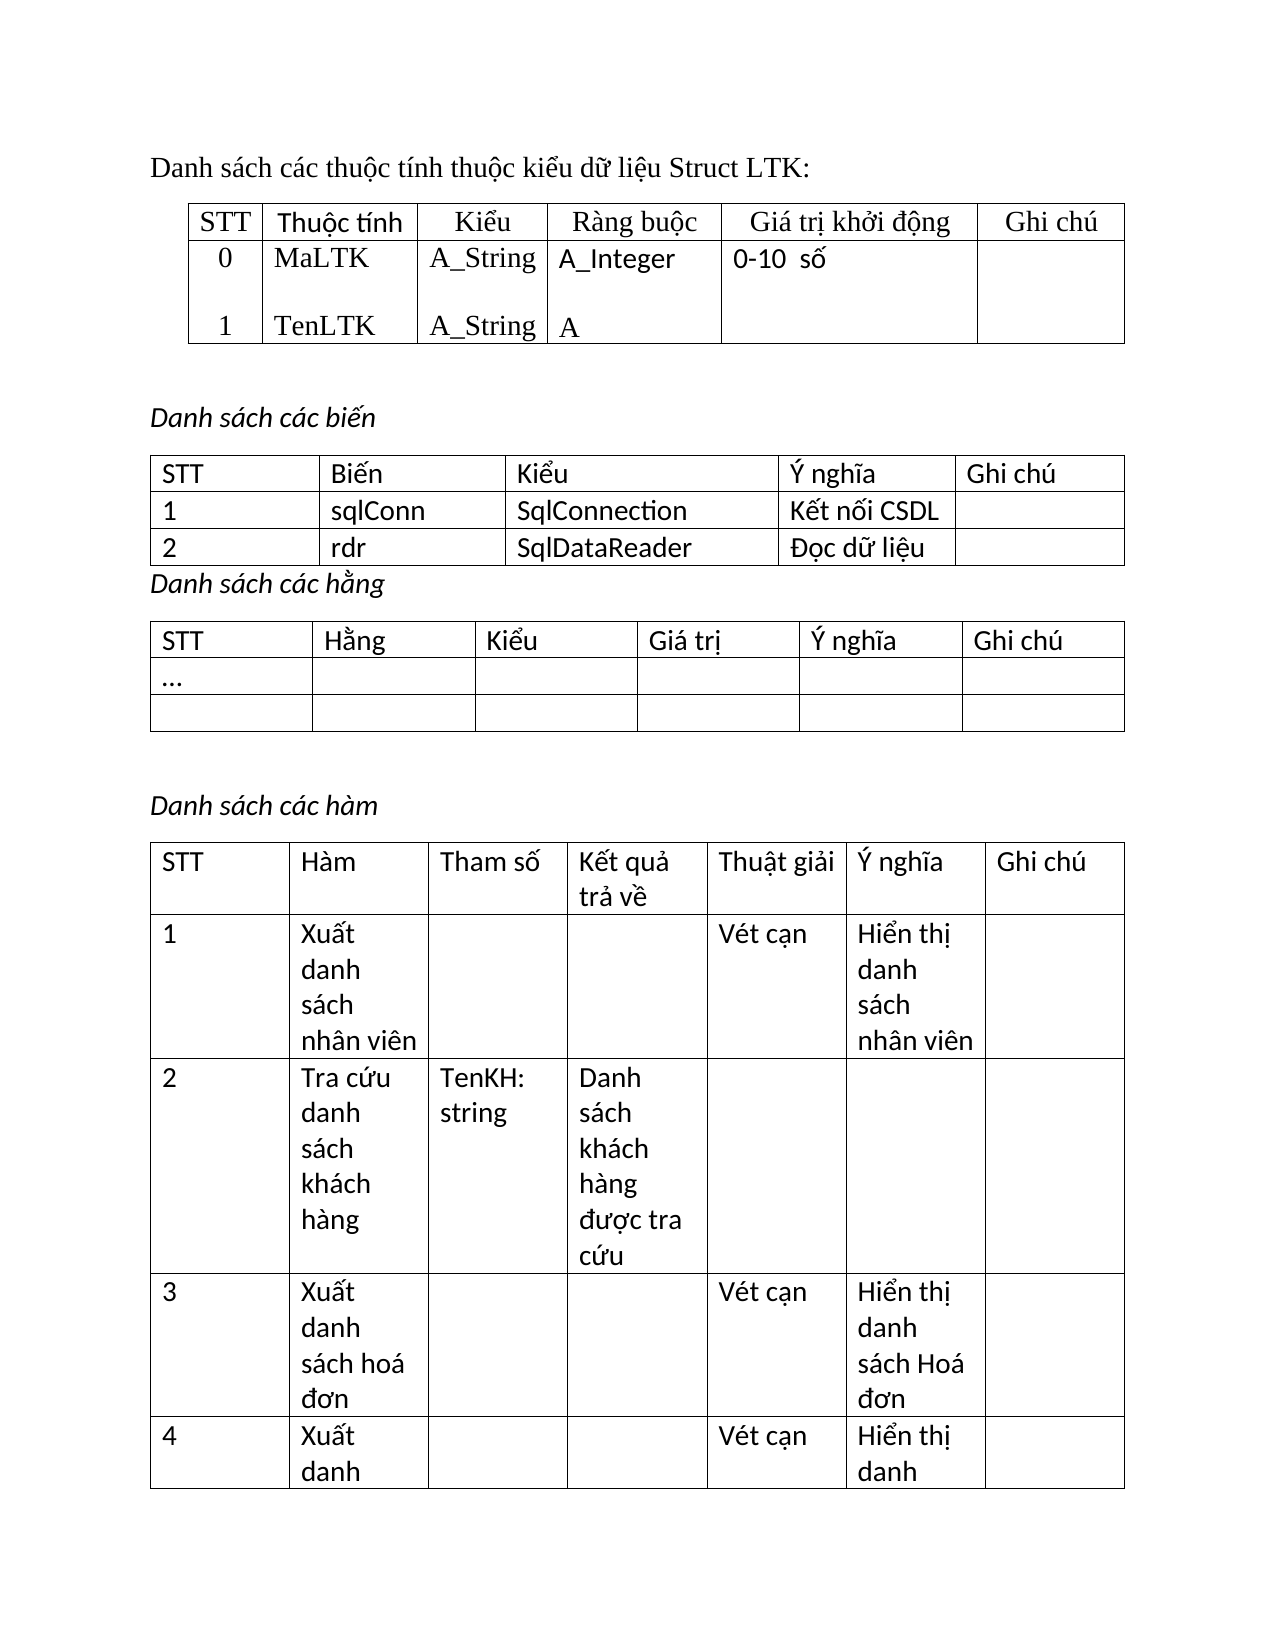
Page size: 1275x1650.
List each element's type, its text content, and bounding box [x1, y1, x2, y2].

text Danh sách các hàm [150, 787, 1125, 822]
text Danh sách các thuộc tính thuộc kiểu dữ liệu Struct LTK: [150, 150, 1125, 183]
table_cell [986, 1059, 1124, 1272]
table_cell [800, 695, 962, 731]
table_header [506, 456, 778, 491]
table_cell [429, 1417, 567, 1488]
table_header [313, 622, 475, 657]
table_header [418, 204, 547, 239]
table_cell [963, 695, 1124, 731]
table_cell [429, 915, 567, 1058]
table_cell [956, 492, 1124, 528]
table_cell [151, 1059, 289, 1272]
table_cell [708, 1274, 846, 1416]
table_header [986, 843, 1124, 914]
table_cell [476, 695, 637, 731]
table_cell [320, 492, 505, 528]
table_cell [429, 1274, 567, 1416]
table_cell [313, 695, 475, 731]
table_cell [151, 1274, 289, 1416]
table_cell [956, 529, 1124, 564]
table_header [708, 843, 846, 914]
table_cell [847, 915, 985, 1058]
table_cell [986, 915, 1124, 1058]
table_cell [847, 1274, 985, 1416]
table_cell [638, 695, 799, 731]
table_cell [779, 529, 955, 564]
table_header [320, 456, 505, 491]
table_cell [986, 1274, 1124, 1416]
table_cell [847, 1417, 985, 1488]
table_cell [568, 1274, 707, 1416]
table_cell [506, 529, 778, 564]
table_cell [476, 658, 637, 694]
text Danh sách các biến [150, 399, 1125, 435]
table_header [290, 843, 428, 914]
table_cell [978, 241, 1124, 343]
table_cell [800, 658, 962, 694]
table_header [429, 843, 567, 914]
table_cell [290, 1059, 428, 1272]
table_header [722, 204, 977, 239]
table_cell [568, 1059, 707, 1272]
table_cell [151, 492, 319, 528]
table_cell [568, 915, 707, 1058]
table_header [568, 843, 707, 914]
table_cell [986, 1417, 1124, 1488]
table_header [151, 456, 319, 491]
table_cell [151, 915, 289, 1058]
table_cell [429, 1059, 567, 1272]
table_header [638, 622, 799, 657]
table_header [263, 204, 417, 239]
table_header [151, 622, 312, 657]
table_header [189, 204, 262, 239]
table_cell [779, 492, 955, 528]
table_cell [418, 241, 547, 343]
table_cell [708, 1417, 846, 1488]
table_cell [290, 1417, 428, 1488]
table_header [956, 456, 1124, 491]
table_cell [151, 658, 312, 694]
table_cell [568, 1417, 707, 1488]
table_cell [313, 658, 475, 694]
text Danh sách các hằng [150, 566, 1125, 601]
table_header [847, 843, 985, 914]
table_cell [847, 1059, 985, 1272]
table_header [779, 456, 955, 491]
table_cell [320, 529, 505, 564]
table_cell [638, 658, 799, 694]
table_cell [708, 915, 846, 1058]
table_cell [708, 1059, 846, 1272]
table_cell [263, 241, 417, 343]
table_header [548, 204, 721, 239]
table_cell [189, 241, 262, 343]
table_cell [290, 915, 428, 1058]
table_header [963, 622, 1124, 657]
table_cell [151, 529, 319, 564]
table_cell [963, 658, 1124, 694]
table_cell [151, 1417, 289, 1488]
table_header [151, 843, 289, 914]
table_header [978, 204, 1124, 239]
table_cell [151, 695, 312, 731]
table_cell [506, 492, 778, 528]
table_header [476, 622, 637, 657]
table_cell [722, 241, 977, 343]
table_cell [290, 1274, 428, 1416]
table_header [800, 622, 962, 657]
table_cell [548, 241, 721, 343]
